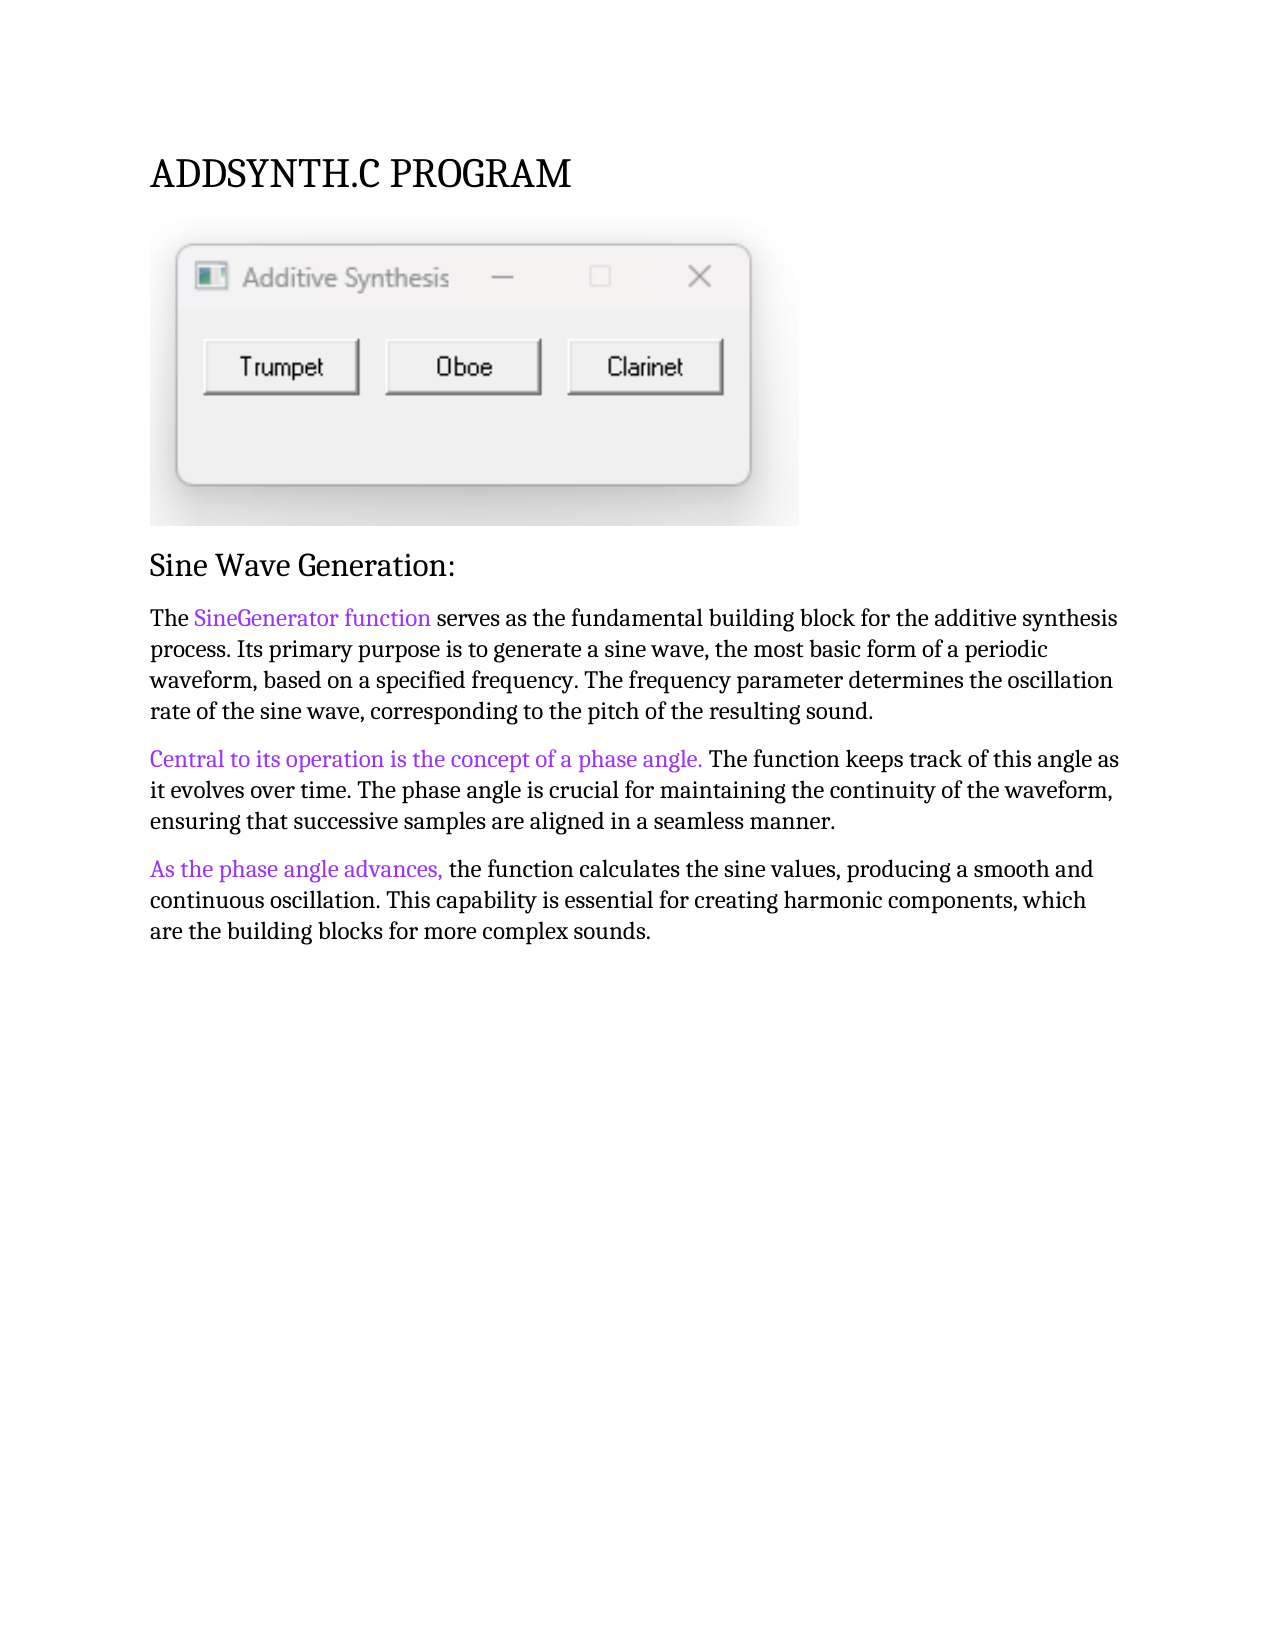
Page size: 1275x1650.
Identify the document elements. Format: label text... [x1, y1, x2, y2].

text ADDSYNTH.C PROGRAM [150, 150, 1125, 198]
text Central to its operation is the concept of a phase angle. The function keeps track of this angle as it evolves over time. The phase angle is crucial for maintaining the continuity of the waveform, ensuring that successive samples are aligned in a seamless manner. [150, 745, 1125, 836]
text The SineGenerator function serves as the fundamental building block for the additive synthesis process. Its primary purpose is to generate a sine wave, the most basic form of a periodic waveform, based on a specified frequency. The frequency parameter determines the oscillation rate of the sine wave, corresponding to the pitch of the resulting sound. [150, 604, 1125, 726]
text As the phase angle advances, the function calculates the sine values, producing a smooth and continuous oscillation. This capability is essential for creating harmonic components, which are the building blocks for more complex sounds. [150, 854, 1125, 945]
text Sine Wave Generation: [150, 546, 1125, 584]
picture [150, 218, 799, 526]
